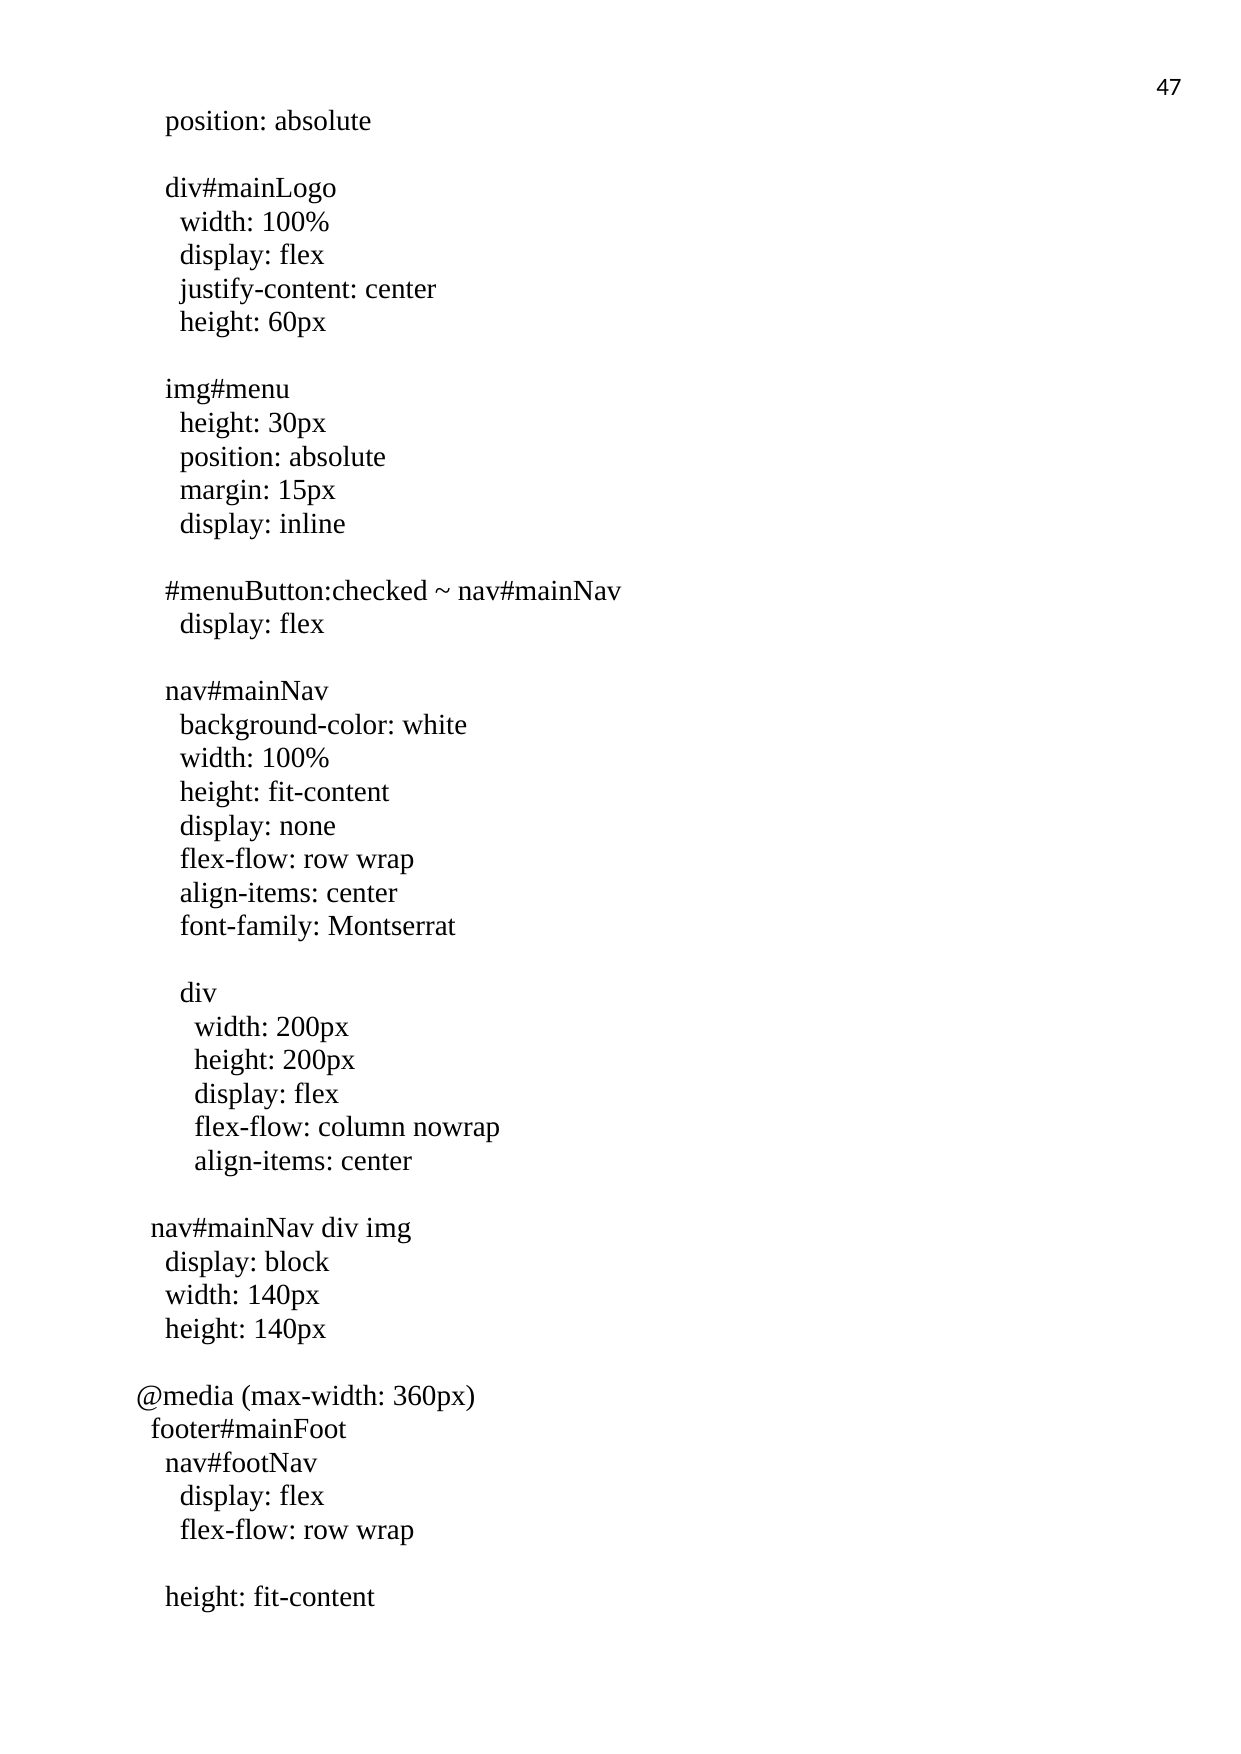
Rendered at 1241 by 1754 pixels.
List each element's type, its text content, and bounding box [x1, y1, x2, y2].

text justify-content: center [136, 271, 1181, 304]
text margin: 15px [136, 472, 1181, 506]
text display: flex [136, 1076, 1181, 1109]
text height: fit-content [136, 1579, 1181, 1613]
text position: absolute [136, 439, 1181, 472]
text div [136, 975, 1181, 1009]
text width: 100% [136, 204, 1181, 237]
text display: block [136, 1244, 1181, 1277]
text background-color: white [136, 707, 1181, 741]
text width: 100% [136, 741, 1181, 774]
text width: 200px [136, 1009, 1181, 1042]
text width: 140px [136, 1277, 1181, 1311]
text display: flex [136, 1478, 1181, 1512]
text height: 140px [136, 1311, 1181, 1344]
text font-family: Montserrat [136, 908, 1181, 942]
text nav#mainNav div img [136, 1210, 1181, 1244]
text div#mainLogo [136, 170, 1181, 204]
text height: 200px [136, 1042, 1181, 1076]
text #menuButton:checked ~ nav#mainNav [136, 573, 1181, 606]
text height: fit-content [136, 774, 1181, 808]
text display: none [136, 808, 1181, 841]
text nav#footNav [136, 1445, 1181, 1478]
text img#menu [136, 372, 1181, 405]
text display: inline [136, 506, 1181, 539]
text height: 60px [136, 304, 1181, 338]
text footer#mainFoot [136, 1411, 1181, 1445]
text display: flex [136, 237, 1181, 271]
text height: 30px [136, 405, 1181, 439]
text align-items: center [136, 1143, 1181, 1177]
text position: absolute [136, 103, 1181, 137]
text nav#mainNav [136, 673, 1181, 707]
text align-items: center [136, 875, 1181, 908]
text display: flex [136, 606, 1181, 640]
text flex-flow: column nowrap [136, 1109, 1181, 1143]
text flex-flow: row wrap [136, 841, 1181, 875]
text @media (max-width: 360px) [136, 1378, 1181, 1411]
text flex-flow: row wrap [136, 1512, 1181, 1546]
